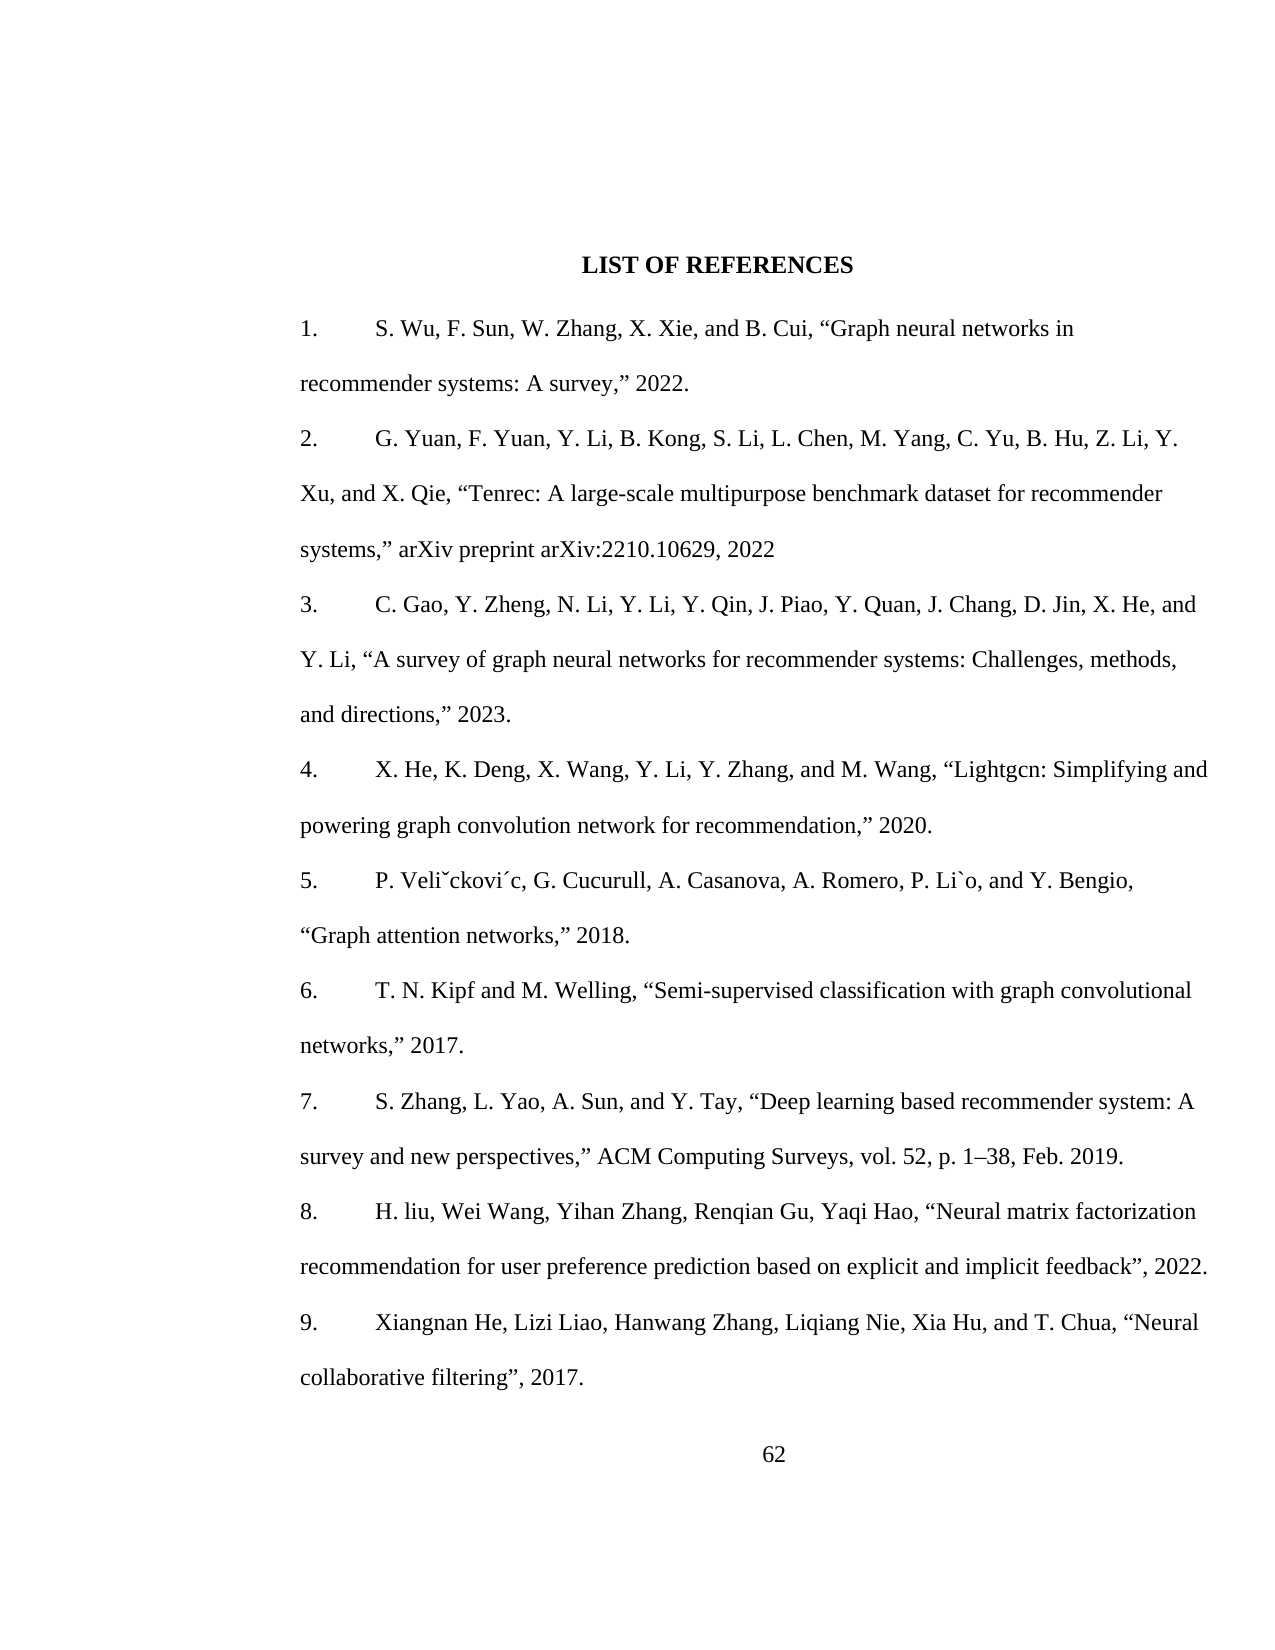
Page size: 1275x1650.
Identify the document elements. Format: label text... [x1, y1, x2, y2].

list H. liu, Wei Wang, Yihan Zhang, Renqian Gu, Yaqi Hao, “Neural matrix factorization recommendation for user preference prediction based on explicit and implicit feedback”, 2022. [300, 1197, 1210, 1280]
list Xiangnan He, Lizi Liao, Hanwang Zhang, Liqiang Nie, Xia Hu, and T. Chua, “Neural collaborative filtering”, 2017. [300, 1307, 1210, 1390]
list P. Veliˇckovi´c, G. Cucurull, A. Casanova, A. Romero, P. Li`o, and Y. Bengio, “Graph attention networks,” 2018. [300, 866, 1210, 949]
list G. Yuan, F. Yuan, Y. Li, B. Kong, S. Li, L. Chen, M. Yang, C. Yu, B. Hu, Z. Li, Y. Xu, and X. Qie, “Tenrec: A large-scale multipurpose benchmark dataset for recommender systems,” arXiv preprint arXiv:2210.10629, 2022 [300, 424, 1210, 562]
list S. Zhang, L. Yao, A. Sun, and Y. Tay, “Deep learning based recommender system: A survey and new perspectives,” ACM Computing Surveys, vol. 52, p. 1–38, Feb. 2019. [300, 1087, 1210, 1169]
list C. Gao, Y. Zheng, N. Li, Y. Li, Y. Qin, J. Piao, Y. Quan, J. Chang, D. Jin, X. He, and Y. Li, “A survey of graph neural networks for recommender systems: Challenges, methods, and directions,” 2023. [300, 590, 1210, 728]
text LIST OF REFERENCES [225, 250, 1210, 279]
list S. Wu, F. Sun, W. Zhang, X. Xie, and B. Cui, “Graph neural networks in recommender systems: A survey,” 2022. [300, 314, 1210, 397]
list T. N. Kipf and M. Welling, “Semi-supervised classification with graph convolutional networks,” 2017. [300, 976, 1210, 1059]
list X. He, K. Deng, X. Wang, Y. Li, Y. Zhang, and M. Wang, “Lightgcn: Simplifying and powering graph convolution network for recommendation,” 2020. [300, 755, 1210, 838]
